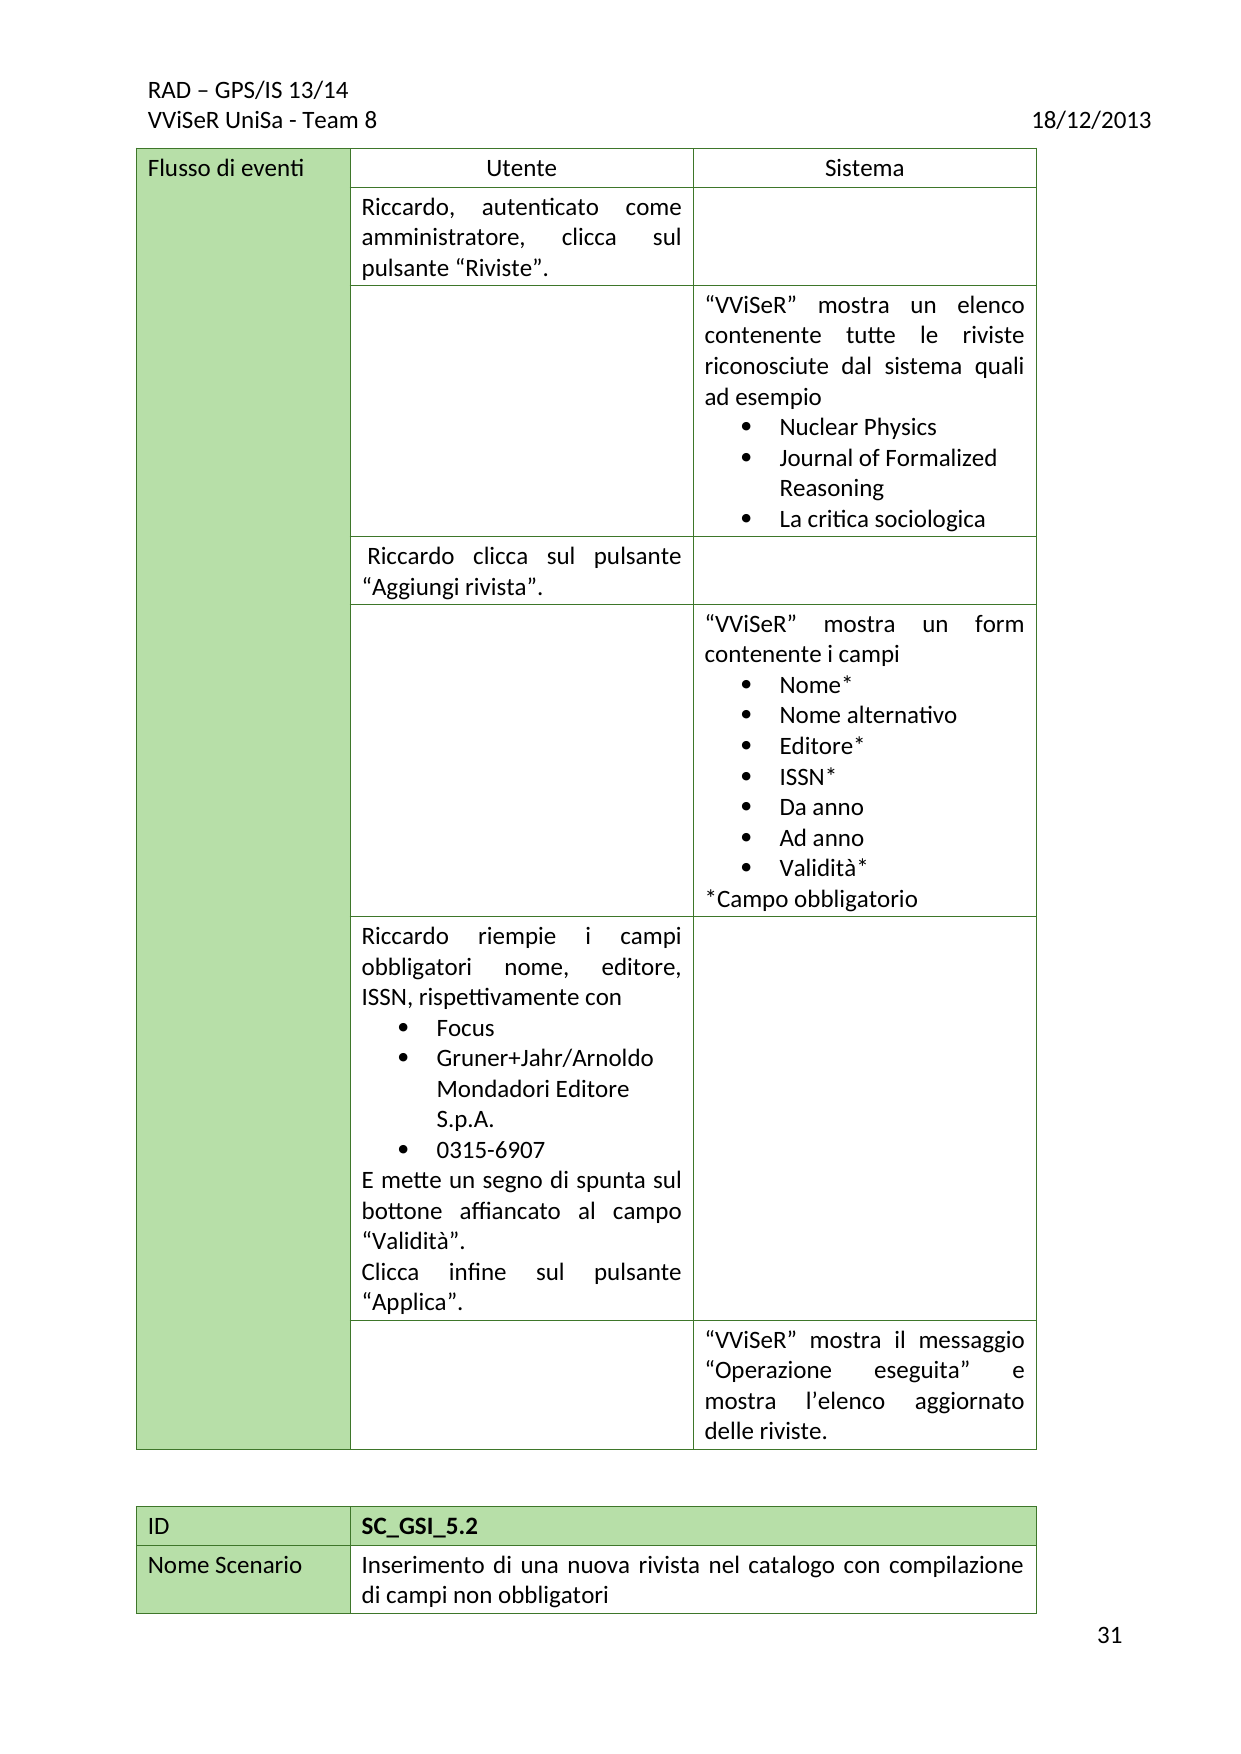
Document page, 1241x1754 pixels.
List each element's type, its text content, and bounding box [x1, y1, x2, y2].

table_cell “VViSeR” mostra il messaggio “Operazione eseguita” e mostra l’elenco aggiornato delle riviste. [694, 1321, 1036, 1449]
table_cell [694, 188, 1036, 285]
table_cell [694, 537, 1036, 604]
table_cell “VViSeR” mostra un elenco contenente tutte le riviste riconosciute dal sistema quali ad esempio Nuclear Physics Journal of Formalized Reasoning La critica sociologica [694, 286, 1036, 536]
table_cell “VViSeR” mostra un form contenente i campi Nome* Nome alternativo Editore* ISSN* Da anno Ad anno Validità* *Campo obbligatorio [694, 605, 1036, 916]
table_cell Nome Scenario [137, 1546, 350, 1613]
table_cell Sistema [694, 149, 1036, 187]
table_cell [694, 917, 1036, 1320]
table_cell Riccardo riempie i campi obbligatori nome, editore, ISSN, rispettivamente con Focus Gruner+Jahr/Arnoldo Mondadori Editore S.p.A. 0315-6907 E mette un segno di spunta sul bottone affiancato al campo “Validità”. Clicca infine sul pulsante “Applica”. [351, 917, 693, 1320]
table_header ID [137, 1507, 350, 1545]
table_cell Flusso di eventi [137, 149, 350, 1449]
table_cell Utente [351, 149, 693, 187]
table_cell [351, 1321, 693, 1449]
table_cell [351, 605, 693, 916]
table_cell [351, 286, 693, 536]
table_cell Riccardo, autenticato come amministratore, clicca sul pulsante “Riviste”. [351, 188, 693, 285]
table_cell Riccardo clicca sul pulsante “Aggiungi rivista”. [351, 537, 693, 604]
table_cell Inserimento di una nuova rivista nel catalogo con compilazione di campi non obbligatori [351, 1546, 1036, 1613]
table_header SC_GSI_5.2 [351, 1507, 1036, 1545]
